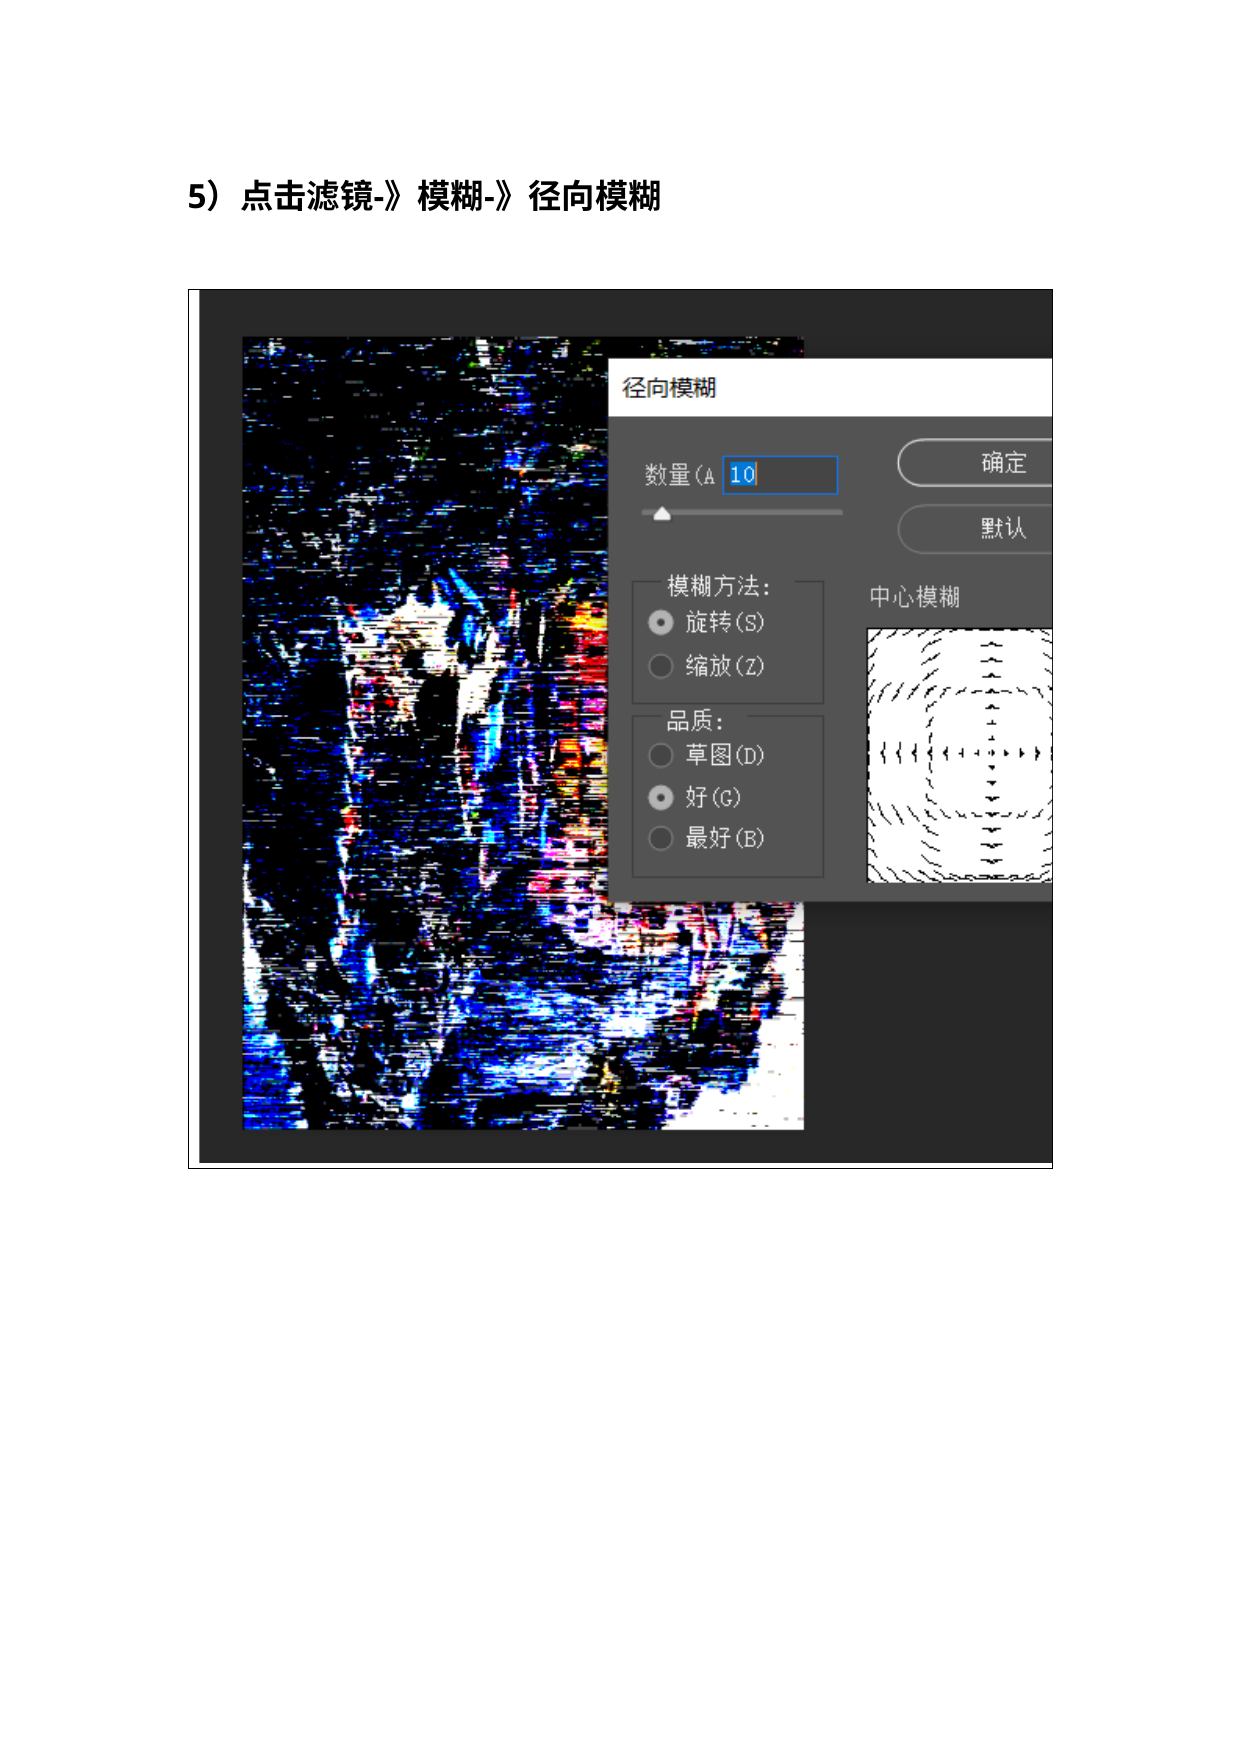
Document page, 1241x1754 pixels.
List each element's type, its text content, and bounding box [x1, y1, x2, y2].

table_header [189, 290, 1052, 1168]
picture [199, 290, 1053, 1163]
subtitle 5）点击滤镜-》模糊-》径向模糊 [187, 162, 1053, 227]
